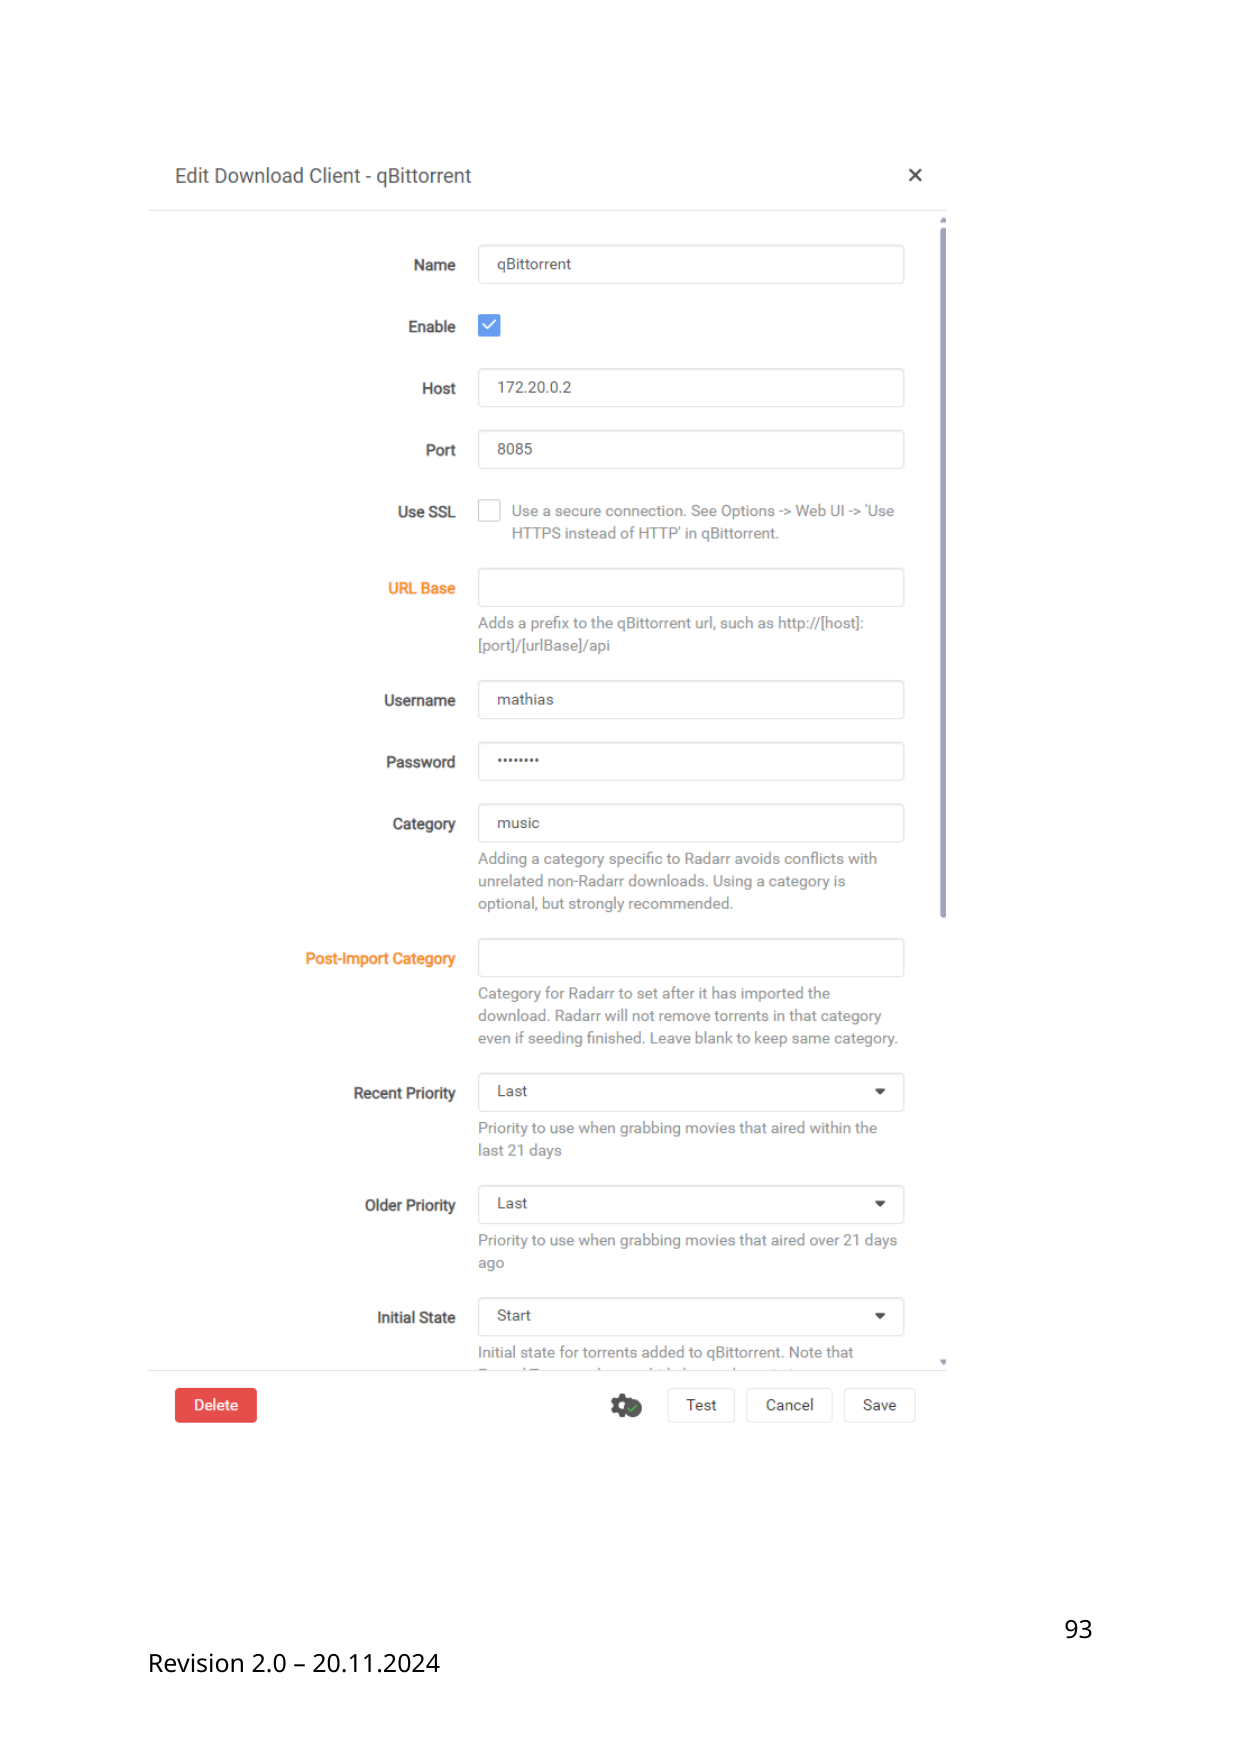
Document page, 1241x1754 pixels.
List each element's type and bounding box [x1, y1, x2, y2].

picture [147, 147, 946, 1434]
